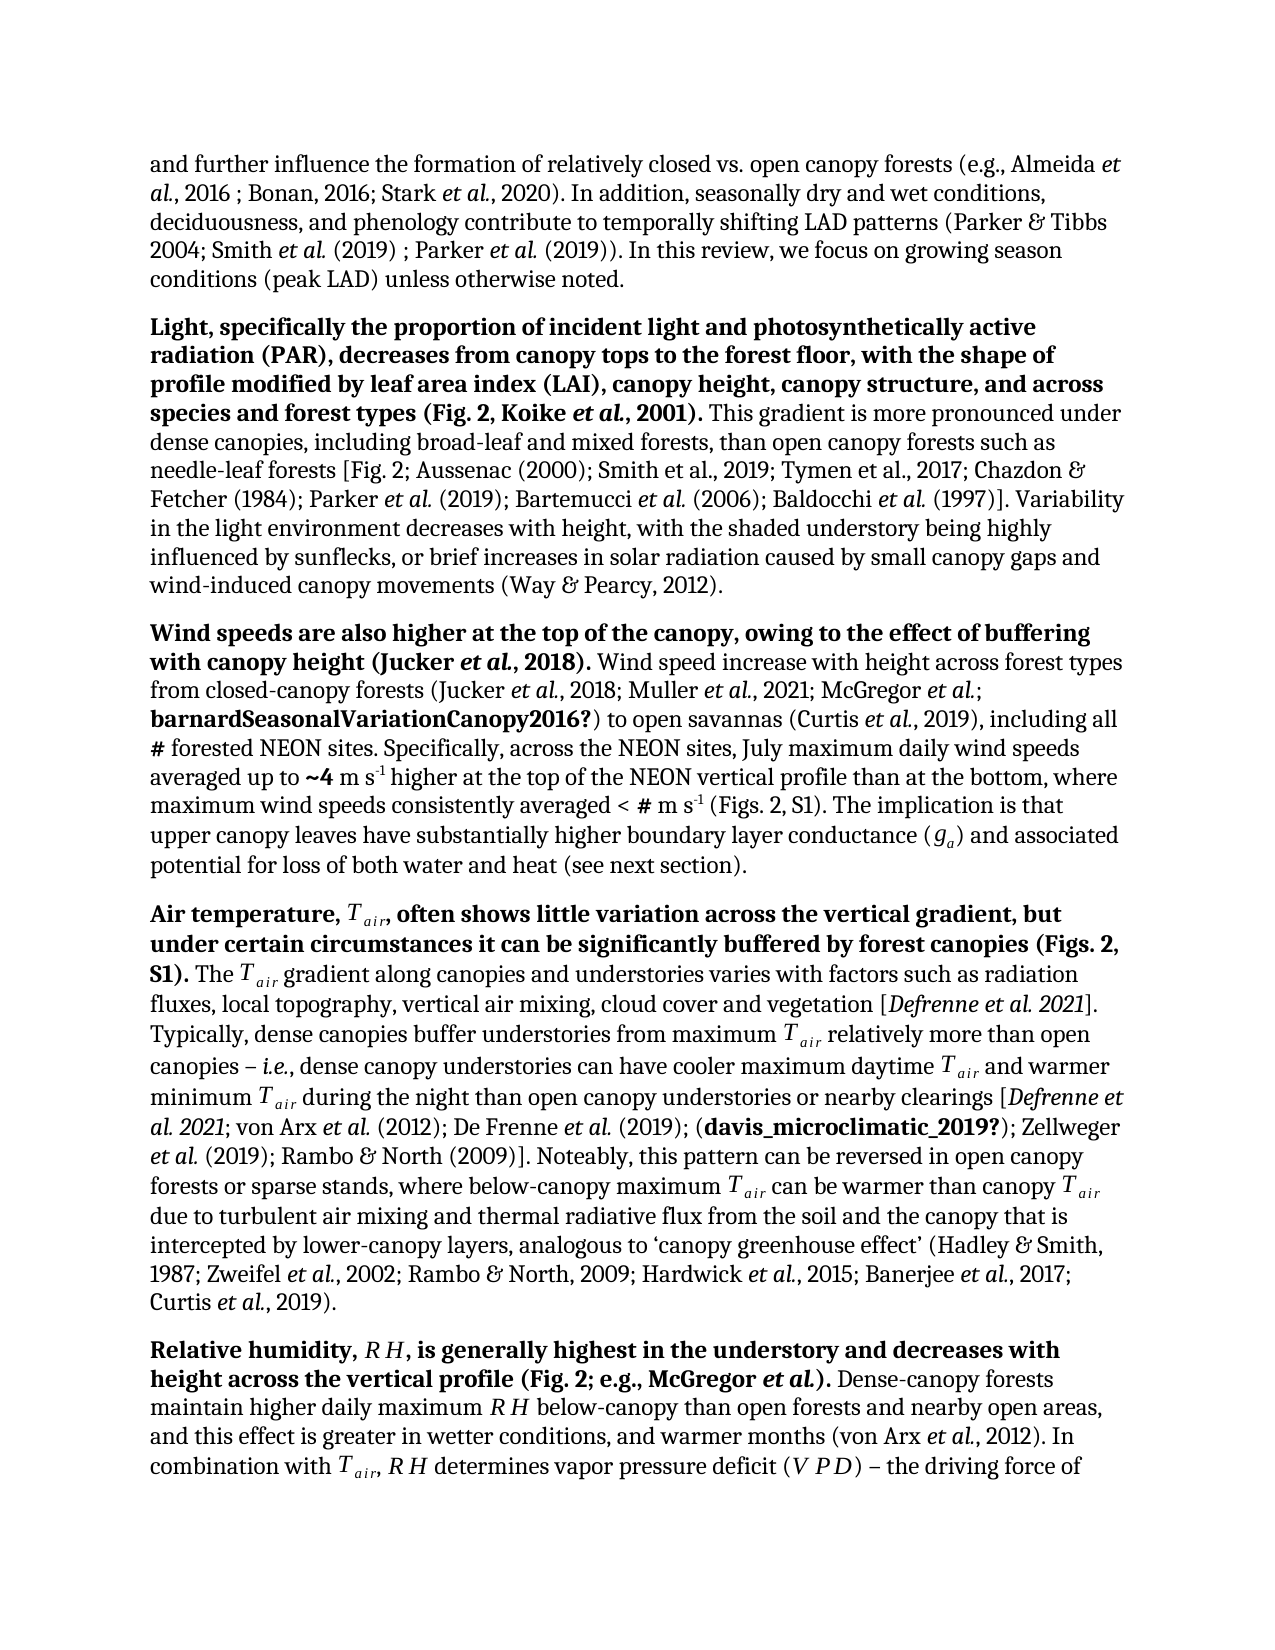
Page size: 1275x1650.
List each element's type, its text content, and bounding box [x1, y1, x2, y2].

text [150, 1336, 1125, 1482]
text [150, 150, 1125, 294]
text Air temperature, , often shows little variation across the vertical gradient, but under certain circumstances it can be significantly buffered by forest canopies (Figs. 2, S1). The gradient along canopies and understories varies with factors such as radiation fluxes, local topography, vertical air mixing, cloud cover and vegetation [Defrenne et al. 2021]. Typically, dense canopies buffer understories from maximum relatively more than open canopies – i.e., dense canopy understories can have cooler maximum daytime and warmer minimum during the night than open canopy understories or nearby clearings [Defrenne et al. 2021; von Arx et al. (2012); De Frenne et al. (2019); (davis_microclimatic_2019?); Zellweger et al. (2019); Rambo & North (2009)]. Noteably, this pattern can be reversed in open canopy forests or sparse stands, where below-canopy maximum can be warmer than canopy due to turbulent air mixing and thermal radiative flux from the soil and the canopy that is intercepted by lower-canopy layers, analogous to ‘canopy greenhouse effect’ (Hadley & Smith, 1987; Zweifel et al., 2002; Rambo & North, 2009; Hardwick et al., 2015; Banerjee et al., 2017; Curtis et al., 2019). [150, 899, 1125, 1317]
text Wind speeds are also higher at the top of the canopy, owing to the effect of buffering with canopy height (Jucker et al., 2018). Wind speed increase with height across forest types from closed-canopy forests (Jucker et al., 2018; Muller et al., 2021; McGregor et al.; barnardSeasonalVariationCanopy2016?) to open savannas (Curtis et al., 2019), including all # forested NEON sites. Specifically, across the NEON sites, July maximum daily wind speeds averaged up to ~4 m s-1 higher at the top of the NEON vertical profile than at the bottom, where maximum wind speeds consistently averaged < # m s-1 (Figs. 2, S1). The implication is that upper canopy leaves have substantially higher boundary layer conductance () and associated potential for loss of both water and heat (see next section). [150, 619, 1125, 880]
text Light, specifically the proportion of incident light and photosynthetically active radiation (PAR), decreases from canopy tops to the forest floor, with the shape of profile modified by leaf area index (LAI), canopy height, canopy structure, and across species and forest types (Fig. 2, Koike et al., 2001). This gradient is more pronounced under dense canopies, including broad-leaf and mixed forests, than open canopy forests such as needle-leaf forests [Fig. 2; Aussenac (2000); Smith et al., 2019; Tymen et al., 2017; Chazdon & Fetcher (1984); Parker et al. (2019); Bartemucci et al. (2006); Baldocchi et al. (1997)]. Variability in the light environment decreases with height, with the shaded understory being highly influenced by sunflecks, or brief increases in solar radiation caused by small canopy gaps and wind-induced canopy movements (Way & Pearcy, 2012). [150, 312, 1125, 600]
